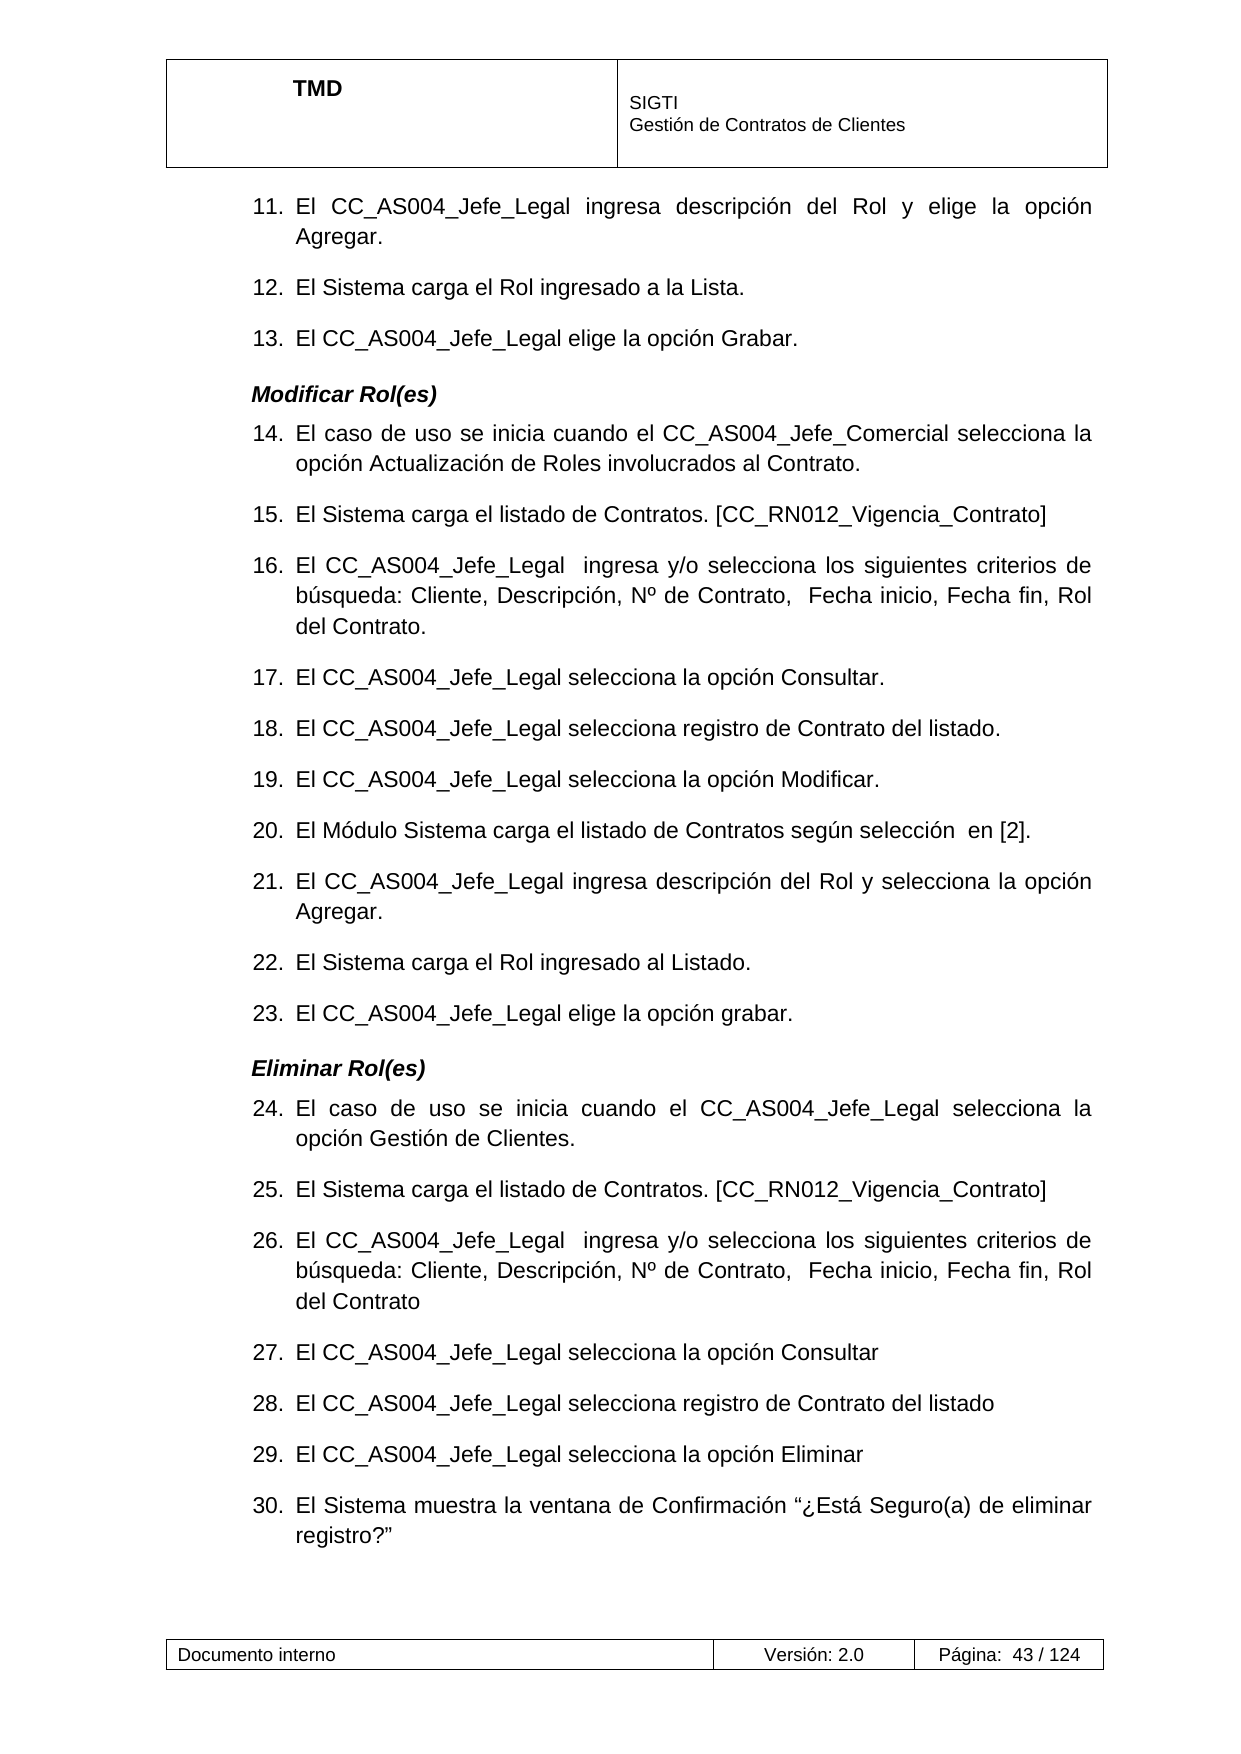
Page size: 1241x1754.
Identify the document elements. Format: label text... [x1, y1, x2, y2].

list El CC_AS004_Jefe_Legal selecciona la opción Consultar [252, 1339, 1092, 1365]
list El Sistema carga el listado de Contratos. [CC_RN012_Vigencia_Contrato] [252, 1176, 1092, 1202]
list El CC_AS004_Jefe_Legal selecciona la opción Eliminar [252, 1441, 1092, 1467]
list El Sistema carga el listado de Contratos. [CC_RN012_Vigencia_Contrato] [252, 501, 1092, 528]
list El CC_AS004_Jefe_Legal elige la opción Grabar. [252, 325, 1092, 352]
list El Sistema carga el Rol ingresado a la Lista. [252, 274, 1092, 301]
list El caso de uso se inicia cuando el CC_AS004_Jefe_Legal selecciona la opción Gestión de Clientes. [252, 1095, 1092, 1151]
list El Módulo Sistema carga el listado de Contratos según selección en [2]. [252, 817, 1092, 843]
list El caso de uso se inicia cuando el CC_AS004_Jefe_Comercial selecciona la opción Actualización de Roles involucrados al Contrato. [252, 420, 1092, 477]
list El CC_AS004_Jefe_Legal ingresa y/o selecciona los siguientes criterios de búsqueda: Cliente, Descripción, Nº de Contrato, Fecha inicio, Fecha fin, Rol del Contrato. [252, 552, 1092, 639]
list El CC_AS004_Jefe_Legal selecciona la opción Consultar. [252, 664, 1092, 690]
list El CC_AS004_Jefe_Legal ingresa y/o selecciona los siguientes criterios de búsqueda: Cliente, Descripción, Nº de Contrato, Fecha inicio, Fecha fin, Rol del Contrato [252, 1227, 1092, 1314]
list El CC_AS004_Jefe_Legal selecciona registro de Contrato del listado [252, 1390, 1092, 1416]
list Modificar Rol(es) [251, 381, 1092, 407]
list El CC_AS004_Jefe_Legal ingresa descripción del Rol y selecciona la opción Agregar. [252, 868, 1092, 924]
list El CC_AS004_Jefe_Legal elige la opción grabar. [252, 1000, 1092, 1027]
list El CC_AS004_Jefe_Legal selecciona registro de Contrato del listado. [252, 715, 1092, 741]
list El Sistema carga el Rol ingresado al Listado. [252, 949, 1092, 976]
list El Sistema muestra la ventana de Confirmación “¿Está Seguro(a) de eliminar registro?” [252, 1492, 1092, 1548]
list Eliminar Rol(es) [251, 1055, 1092, 1082]
list El CC_AS004_Jefe_Legal ingresa descripción del Rol y elige la opción Agregar. [252, 193, 1092, 249]
list El CC_AS004_Jefe_Legal selecciona la opción Modificar. [252, 766, 1092, 792]
